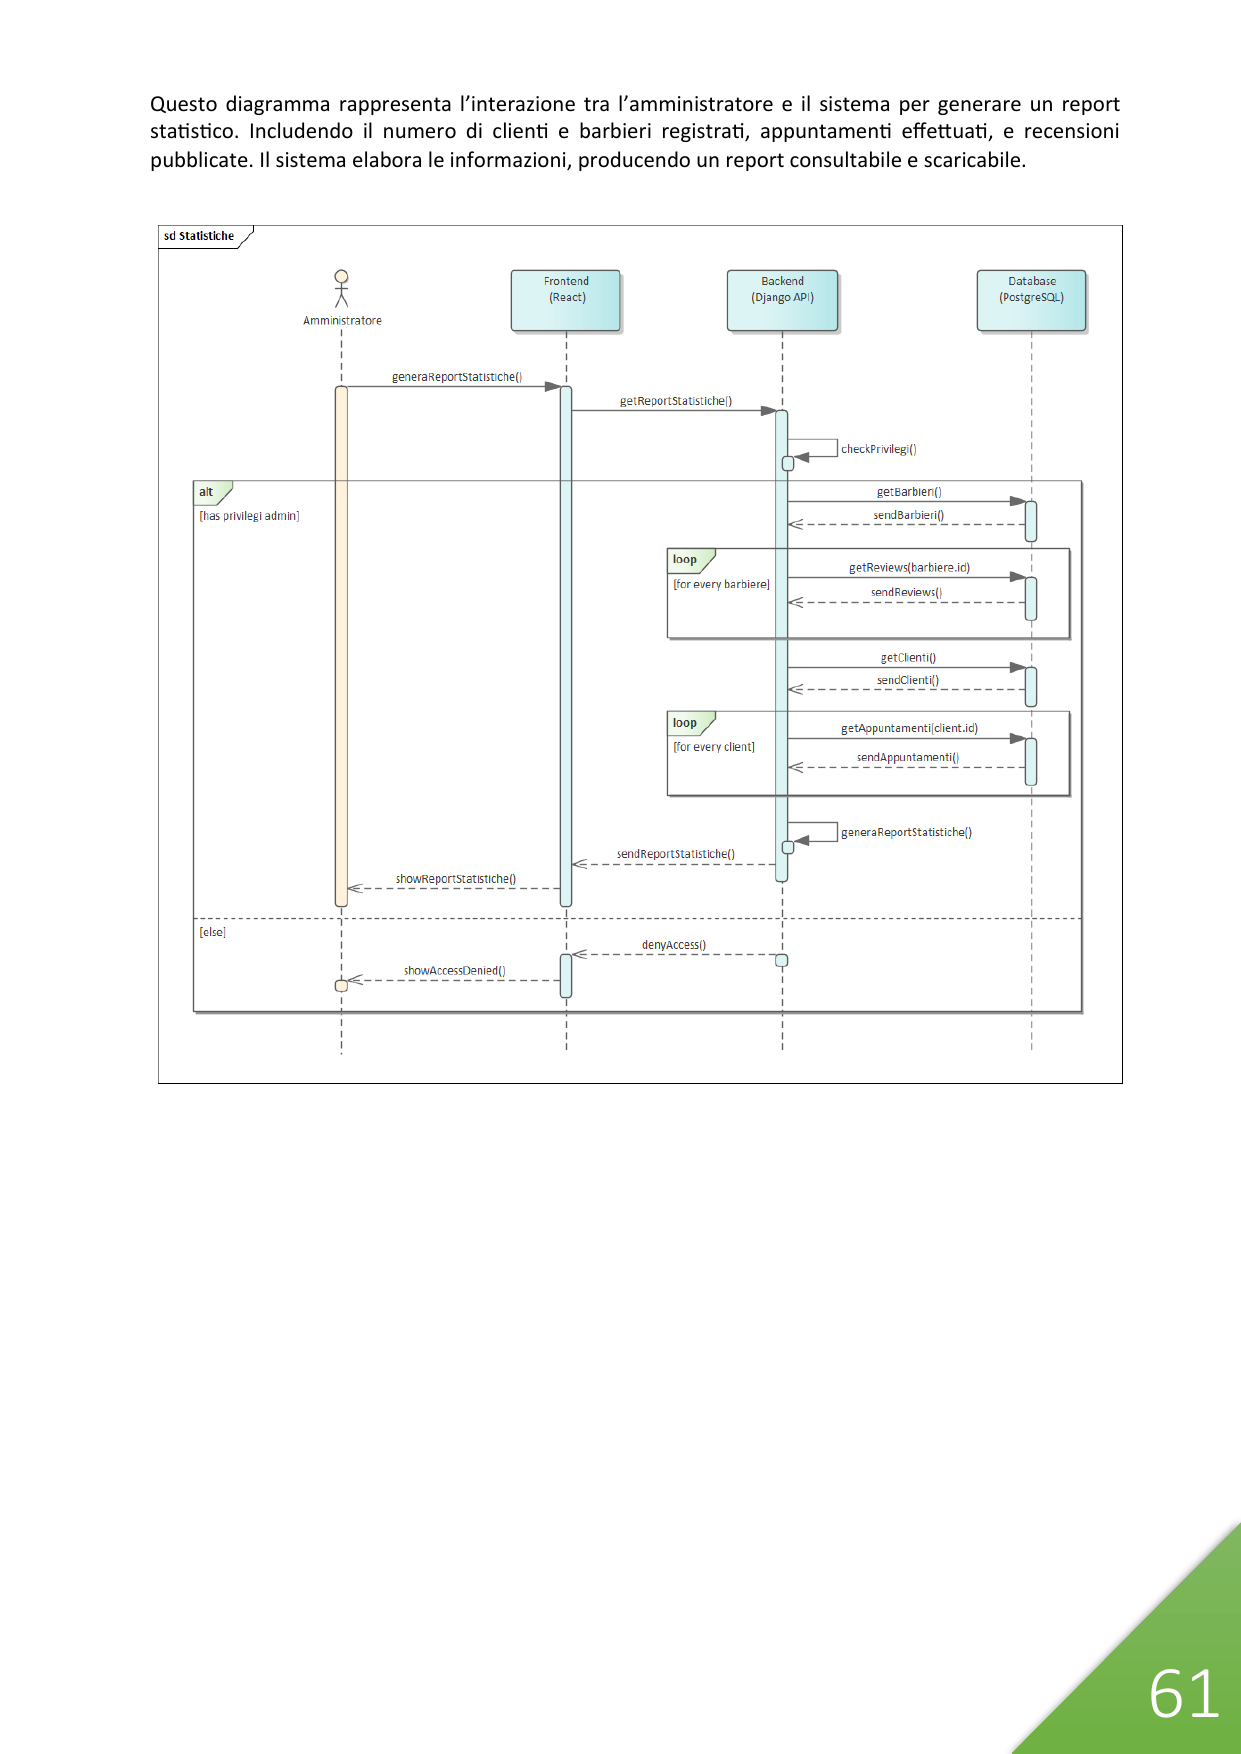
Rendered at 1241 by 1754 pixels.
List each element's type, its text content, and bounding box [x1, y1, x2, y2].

picture [150, 217, 1130, 1090]
text Questo diagramma rappresenta l’interazione tra l’amministratore e il sistema per generare un report statistico. Includendo il numero di clienti e barbieri registrati, appuntamenti effettuati, e recensioni pubblicate. Il sistema elabora le informazioni, producendo un report consultabile e scaricabile. [150, 89, 1122, 173]
